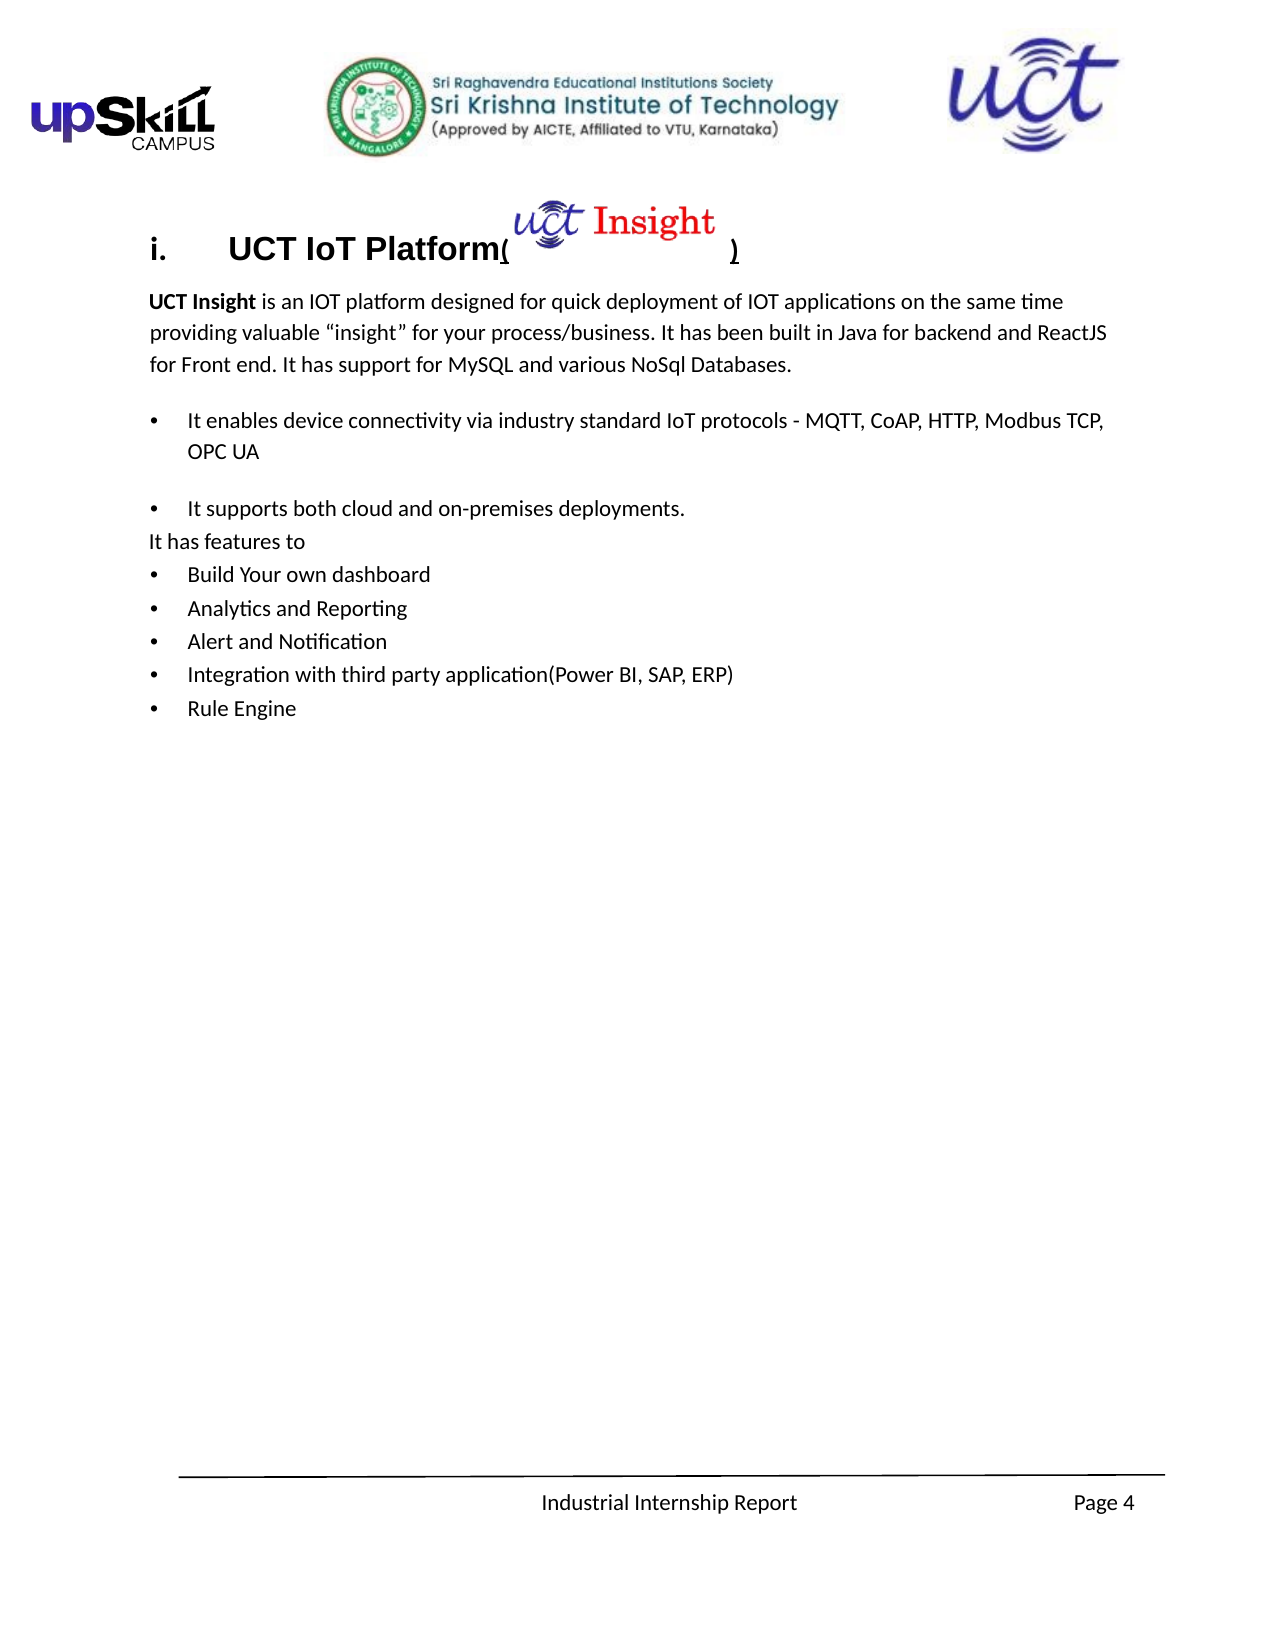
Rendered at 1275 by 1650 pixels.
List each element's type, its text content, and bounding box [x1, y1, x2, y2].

list Build Your own dashboard [150, 560, 1134, 588]
text It has features to [148, 527, 1134, 555]
picture [0, 73, 246, 154]
subtitle i. UCT IoT Platform() [150, 181, 1134, 268]
list Rule Engine [150, 694, 1134, 722]
picture [947, 28, 1126, 154]
list Analytics and Reporting [150, 594, 1134, 622]
list It supports both cloud and on-premises deployments. [150, 494, 1134, 522]
list It enables device connectivity via industry standard IoT protocols - MQTT, CoAP, HTTP, Modbus TCP, OPC UA [150, 406, 1134, 466]
list Integration with third party application(Power BI, SAP, ERP) [150, 660, 1134, 688]
picture [509, 181, 730, 260]
text UCT Insight is an IOT platform designed for quick deployment of IOT applications on the same time providing valuable “insight” for your process/business. It has been built in Java for backend and ReactJS for Front end. It has support for MySQL and various NoSql Databases. [148, 287, 1134, 378]
list Alert and Notification [150, 627, 1134, 655]
picture [323, 52, 846, 163]
